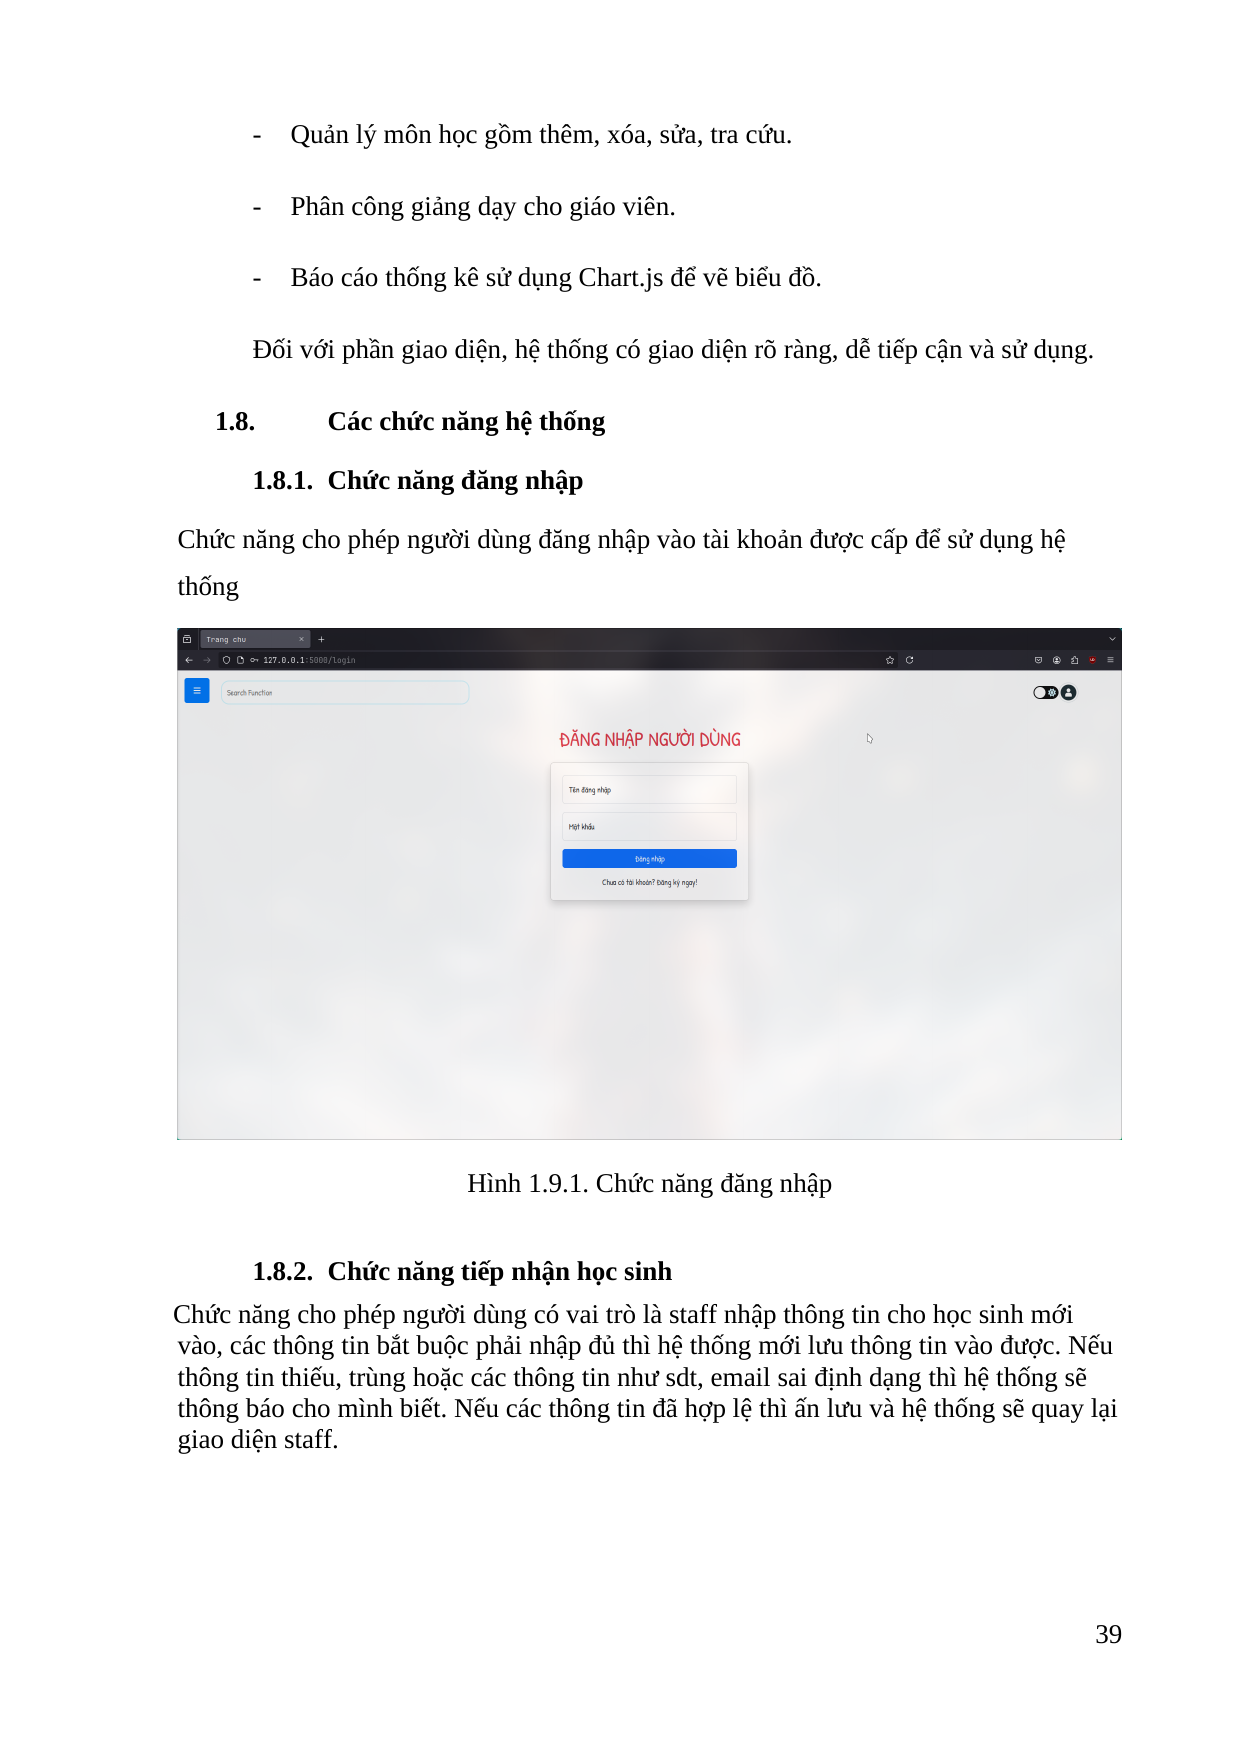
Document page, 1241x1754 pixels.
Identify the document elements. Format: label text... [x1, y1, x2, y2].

text Chức năng cho phép người dùng có vai trò là staff nhập thông tin cho học sinh mới vào, các thông tin bắt buộc phải nhập đủ thì hệ thống mới lưu thông tin vào được. Nếu thông tin thiếu, trùng hoặc các thông tin như sdt, email sai định dạng thì hệ thống sẽ thông báo cho mình biết. Nếu các thông tin đã hợp lệ thì ấn lưu và hệ thống sẽ quay lại giao diện staff. [65, 1298, 1122, 1454]
list Chức năng tiếp nhận học sinh [252, 1255, 1122, 1286]
text - Quản lý môn học gồm thêm, xóa, sửa, tra cứu. [252, 118, 1122, 149]
text Đối với phần giao diện, hệ thống có giao diện rõ ràng, dễ tiếp cận và sử dụng. [252, 333, 1122, 364]
subtitle Chức năng đăng nhập [252, 464, 1122, 495]
picture [177, 628, 1122, 1140]
subtitle Các chức năng hệ thống [215, 405, 1122, 436]
text - Báo cáo thống kê sử dụng Chart.js để vẽ biểu đồ. [252, 261, 1122, 293]
text Hình 1.9.1. Chức năng đăng nhập [177, 1167, 1122, 1198]
text - Phân công giảng dạy cho giáo viên. [252, 190, 1122, 221]
text Chức năng cho phép người dùng đăng nhập vào tài khoản được cấp để sử dụng hệ thống [177, 523, 1122, 601]
